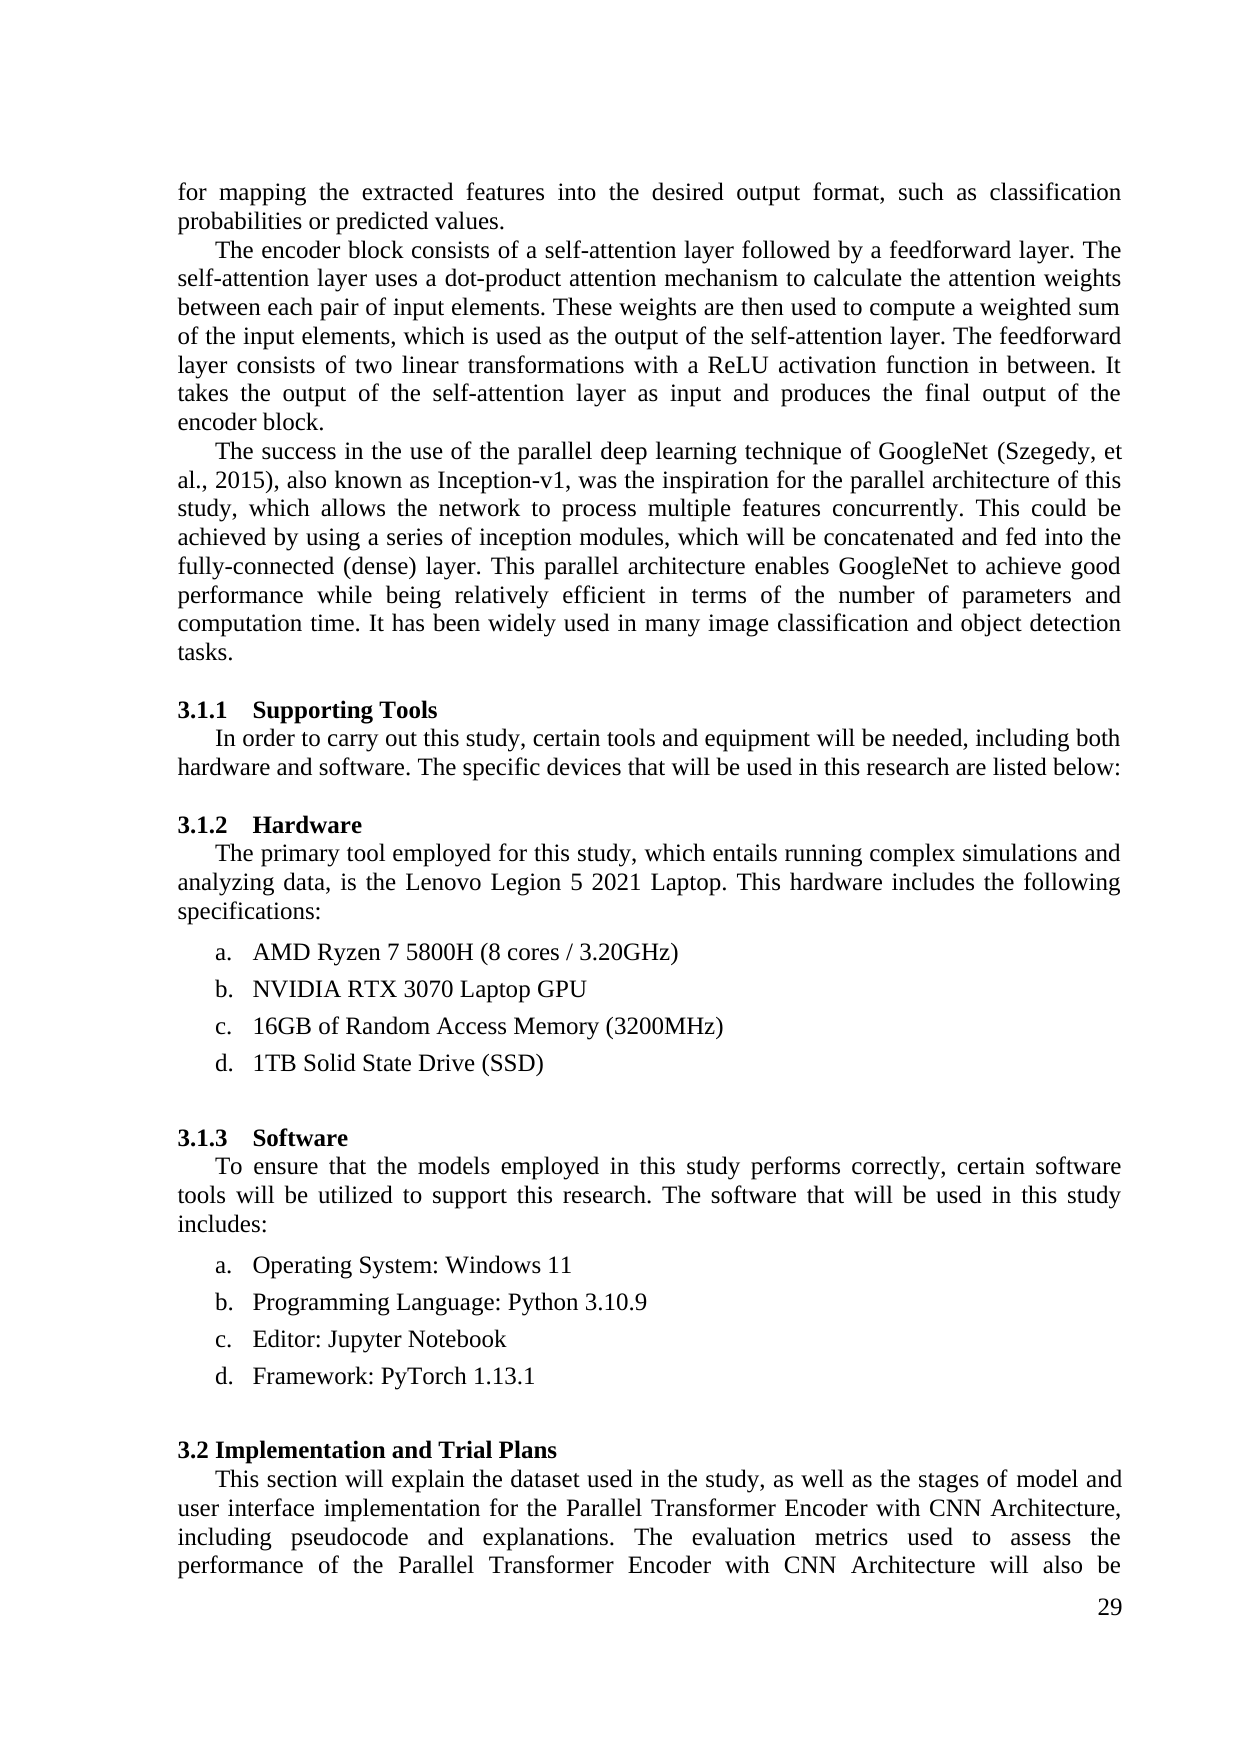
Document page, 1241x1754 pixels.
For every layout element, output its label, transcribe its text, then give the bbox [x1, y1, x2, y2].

list Editor: Jupyter Notebook [215, 1324, 1122, 1353]
subtitle Supporting Tools [177, 695, 1122, 723]
list NVIDIA RTX 3070 Laptop GPU [215, 974, 1122, 1003]
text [177, 177, 1122, 235]
list AMD Ryzen 7 5800H (8 cores / 3.20GHz) [215, 937, 1122, 966]
list Framework: PyTorch 1.13.1 [215, 1361, 1122, 1390]
subtitle Implementation and Trial Plans [177, 1436, 1122, 1464]
subtitle Software [177, 1123, 1122, 1151]
text The success in the use of the parallel deep learning technique of GoogleNet, also known as Inception-v1, was the inspiration for the parallel architecture of this study, which allows the network to process multiple features concurrently. This could be achieved by using a series of inception modules, which will be concatenated and fed into the fully-connected (dense) layer. This parallel architecture enables GoogleNet to achieve good performance while being relatively efficient in terms of the number of parameters and computation time. It has been widely used in many image classification and object detection tasks. [177, 436, 1122, 666]
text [177, 1464, 1122, 1579]
text In order to carry out this study, certain tools and equipment will be needed, including both hardware and software. The specific devices that will be used in this research are listed below: [177, 723, 1122, 781]
text The primary tool employed for this study, which entails running complex simulations and analyzing data, is the Lenovo Legion 5 2021 Laptop. This hardware includes the following specifications: [177, 838, 1122, 925]
list 1TB Solid State Drive (SSD) [215, 1048, 1122, 1077]
list 16GB of Random Access Memory (3200MHz) [215, 1011, 1122, 1040]
text The encoder block consists of a self-attention layer followed by a feedforward layer. The self-attention layer uses a dot-product attention mechanism to calculate the attention weights between each pair of input elements. These weights are then used to compute a weighted sum of the input elements, which is used as the output of the self-attention layer. The feedforward layer consists of two linear transformations with a ReLU activation function in between. It takes the output of the self-attention layer as input and produces the final output of the encoder block. [177, 235, 1122, 436]
list Programming Language: Python 3.10.9 [215, 1287, 1122, 1316]
list Operating System: Windows 11 [215, 1250, 1122, 1279]
text To ensure that the models employed in this study performs correctly, certain software tools will be utilized to support this research. The software that will be used in this study includes: [177, 1151, 1122, 1238]
subtitle Hardware [177, 810, 1122, 838]
